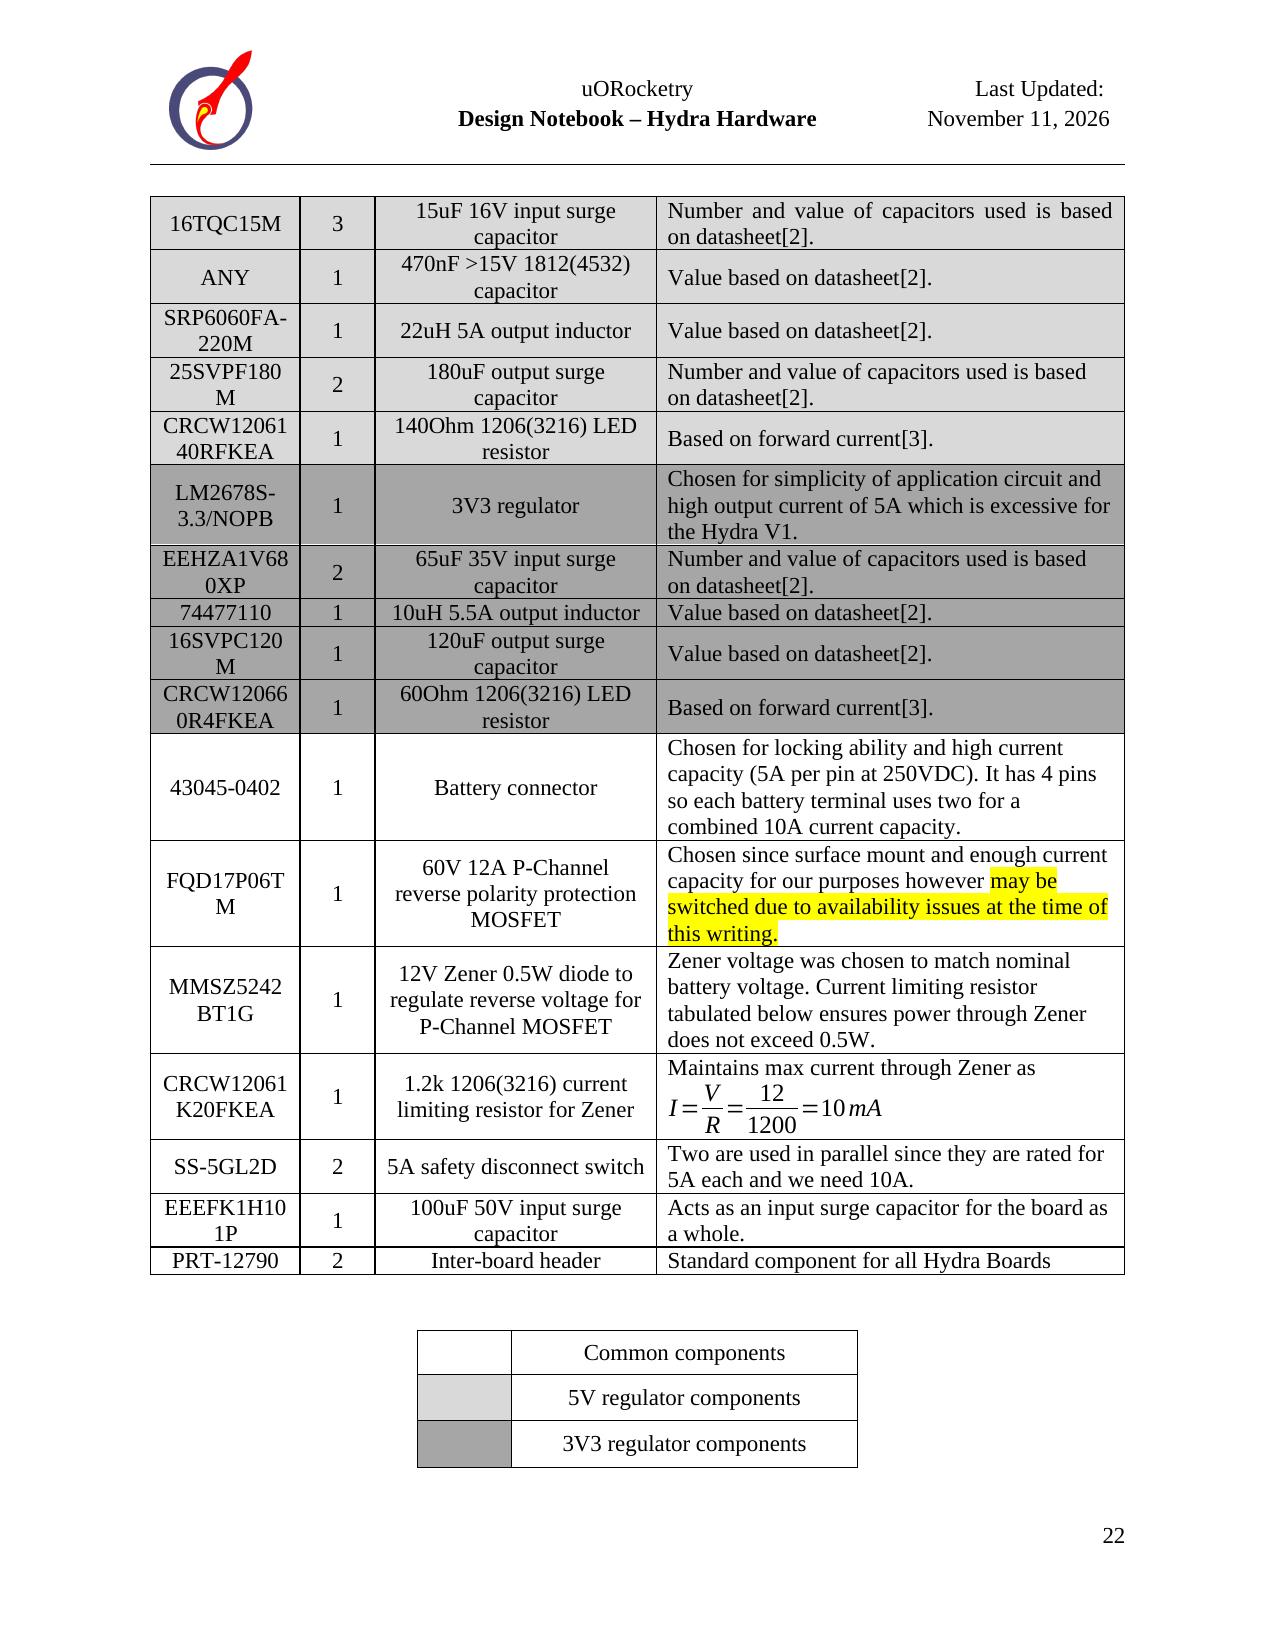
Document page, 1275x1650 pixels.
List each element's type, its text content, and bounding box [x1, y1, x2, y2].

table_cell 470nF >15V 1812(4532) capacitor [376, 250, 656, 303]
table_cell 16SVPC120M [151, 627, 299, 679]
table_cell 1 [301, 947, 374, 1052]
table_cell 15uF 16V input surge capacitor [376, 197, 656, 249]
table_cell MMSZ5242BT1G [151, 947, 299, 1052]
table_cell Number and value of capacitors used is based on datasheet[2]. [657, 197, 1124, 249]
table_cell 1 [301, 412, 374, 464]
table_cell 1 [301, 465, 374, 544]
table_cell 1 [301, 627, 374, 679]
table_cell 1 [301, 304, 374, 357]
table_cell 2 [301, 358, 374, 411]
table_cell Chosen for simplicity of application circuit and high output current of 5A which is excessive for the Hydra V1. [657, 465, 1124, 544]
table_cell PRT-12790 [151, 1248, 299, 1274]
table_cell SS-5GL2D [151, 1140, 299, 1193]
table_cell Two are used in parallel since they are rated for 5A each and we need 10A. [657, 1140, 1124, 1193]
table_cell 3V3 regulator [376, 465, 656, 544]
table_cell 180uF output surge capacitor [376, 358, 656, 411]
table_cell Based on forward current[3]. [657, 412, 1124, 464]
table_cell [418, 1375, 511, 1420]
picture [165, 46, 258, 152]
table_cell 3 [301, 197, 374, 249]
table_cell EEHZA1V680XP [151, 546, 299, 598]
table_cell Acts as an input surge capacitor for the board as a whole. [657, 1194, 1124, 1246]
table_cell 1 [301, 841, 374, 946]
table_cell Zener voltage was chosen to match nominal battery voltage. Current limiting resistor tabulated below ensures power through Zener does not exceed 0.5W. [657, 947, 1124, 1052]
table_cell Number and value of capacitors used is based on datasheet[2]. [657, 546, 1124, 598]
table_cell 1 [301, 734, 374, 839]
table_cell [418, 1421, 511, 1467]
table_cell 16TQC15M [151, 197, 299, 249]
table_cell Chosen since surface mount and enough current capacity for our purposes however may be switched due to availability issues at the time of this writing. [657, 841, 1124, 946]
table_cell Value based on datasheet[2]. [657, 599, 1124, 626]
table_cell 1 [301, 1194, 374, 1246]
table_cell Value based on datasheet[2]. [657, 304, 1124, 357]
table_cell CRCW12061K20FKEA [151, 1054, 299, 1139]
table_cell Maintains max current through Zener as [657, 1054, 1124, 1139]
table_cell 10uH 5.5A output inductor [376, 599, 656, 626]
table_cell 2 [301, 546, 374, 598]
table_cell ANY [151, 250, 299, 303]
table_cell CRCW1206140RFKEA [151, 412, 299, 464]
table_cell EEEFK1H101P [151, 1194, 299, 1246]
table_cell 60Ohm 1206(3216) LED resistor [376, 680, 656, 733]
table_cell 1 [301, 680, 374, 733]
table_cell 5V regulator components [512, 1375, 857, 1420]
table_cell 1 [301, 1054, 374, 1139]
table_cell 120uF output surge capacitor [376, 627, 656, 679]
table_cell Value based on datasheet[2]. [657, 250, 1124, 303]
table_cell SRP6060FA-220M [151, 304, 299, 357]
table_cell 74477110 [151, 599, 299, 626]
table_cell 140Ohm 1206(3216) LED resistor [376, 412, 656, 464]
table_cell Battery connector [376, 734, 656, 839]
table_cell LM2678S-3.3/NOPB [151, 465, 299, 544]
table_cell 100uF 50V input surge capacitor [376, 1194, 656, 1246]
table_cell 60V 12A P-Channel reverse polarity protection MOSFET [376, 841, 656, 946]
table_cell 1 [301, 599, 374, 626]
table_cell Number and value of capacitors used is based on datasheet[2]. [657, 358, 1124, 411]
table_cell 65uF 35V input surge capacitor [376, 546, 656, 598]
table_cell 2 [301, 1140, 374, 1193]
table_cell 25SVPF180M [151, 358, 299, 411]
table_cell FQD17P06TM [151, 841, 299, 946]
table_cell Based on forward current[3]. [657, 680, 1124, 733]
table_cell 3V3 regulator components [512, 1421, 857, 1467]
table_header [418, 1331, 511, 1374]
table_cell 2 [301, 1248, 374, 1274]
table_header Common components [512, 1331, 857, 1374]
table_cell Standard component for all Hydra Boards [657, 1248, 1124, 1274]
table_cell Inter-board header [376, 1248, 656, 1274]
table_cell Chosen for locking ability and high current capacity (5A per pin at 250VDC). It has 4 pins so each battery terminal uses two for a combined 10A current capacity. [657, 734, 1124, 839]
table_cell CRCW120660R4FKEA [151, 680, 299, 733]
table_cell 5A safety disconnect switch [376, 1140, 656, 1193]
table_cell 1 [301, 250, 374, 303]
table_cell 12V Zener 0.5W diode to regulate reverse voltage for P-Channel MOSFET [376, 947, 656, 1052]
table_cell 22uH 5A output inductor [376, 304, 656, 357]
table_cell Value based on datasheet[2]. [657, 627, 1124, 679]
table_cell 43045-0402 [151, 734, 299, 839]
table_cell 1.2k 1206(3216) current limiting resistor for Zener [376, 1054, 656, 1139]
